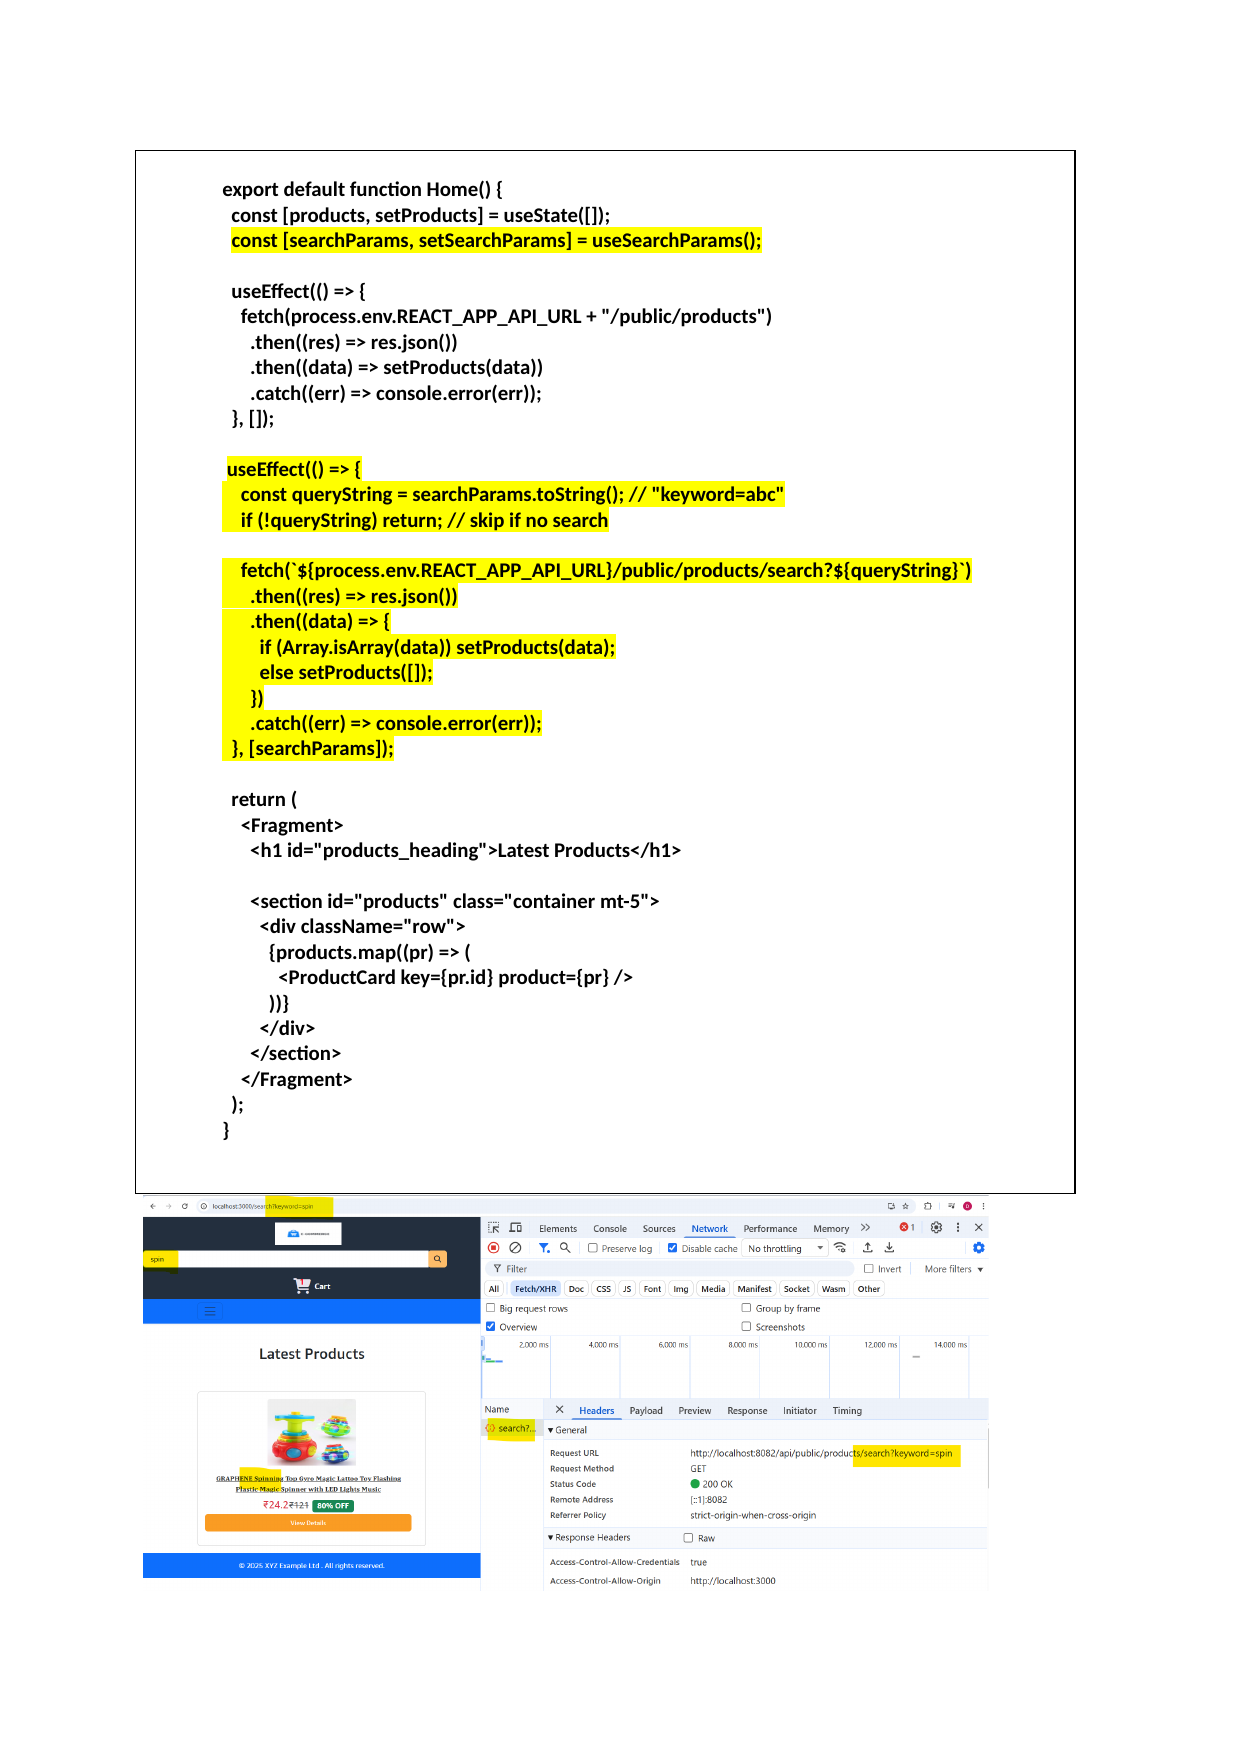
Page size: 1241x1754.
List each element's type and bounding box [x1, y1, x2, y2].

picture [135, 1194, 989, 1591]
table_header [136, 151, 1074, 1193]
